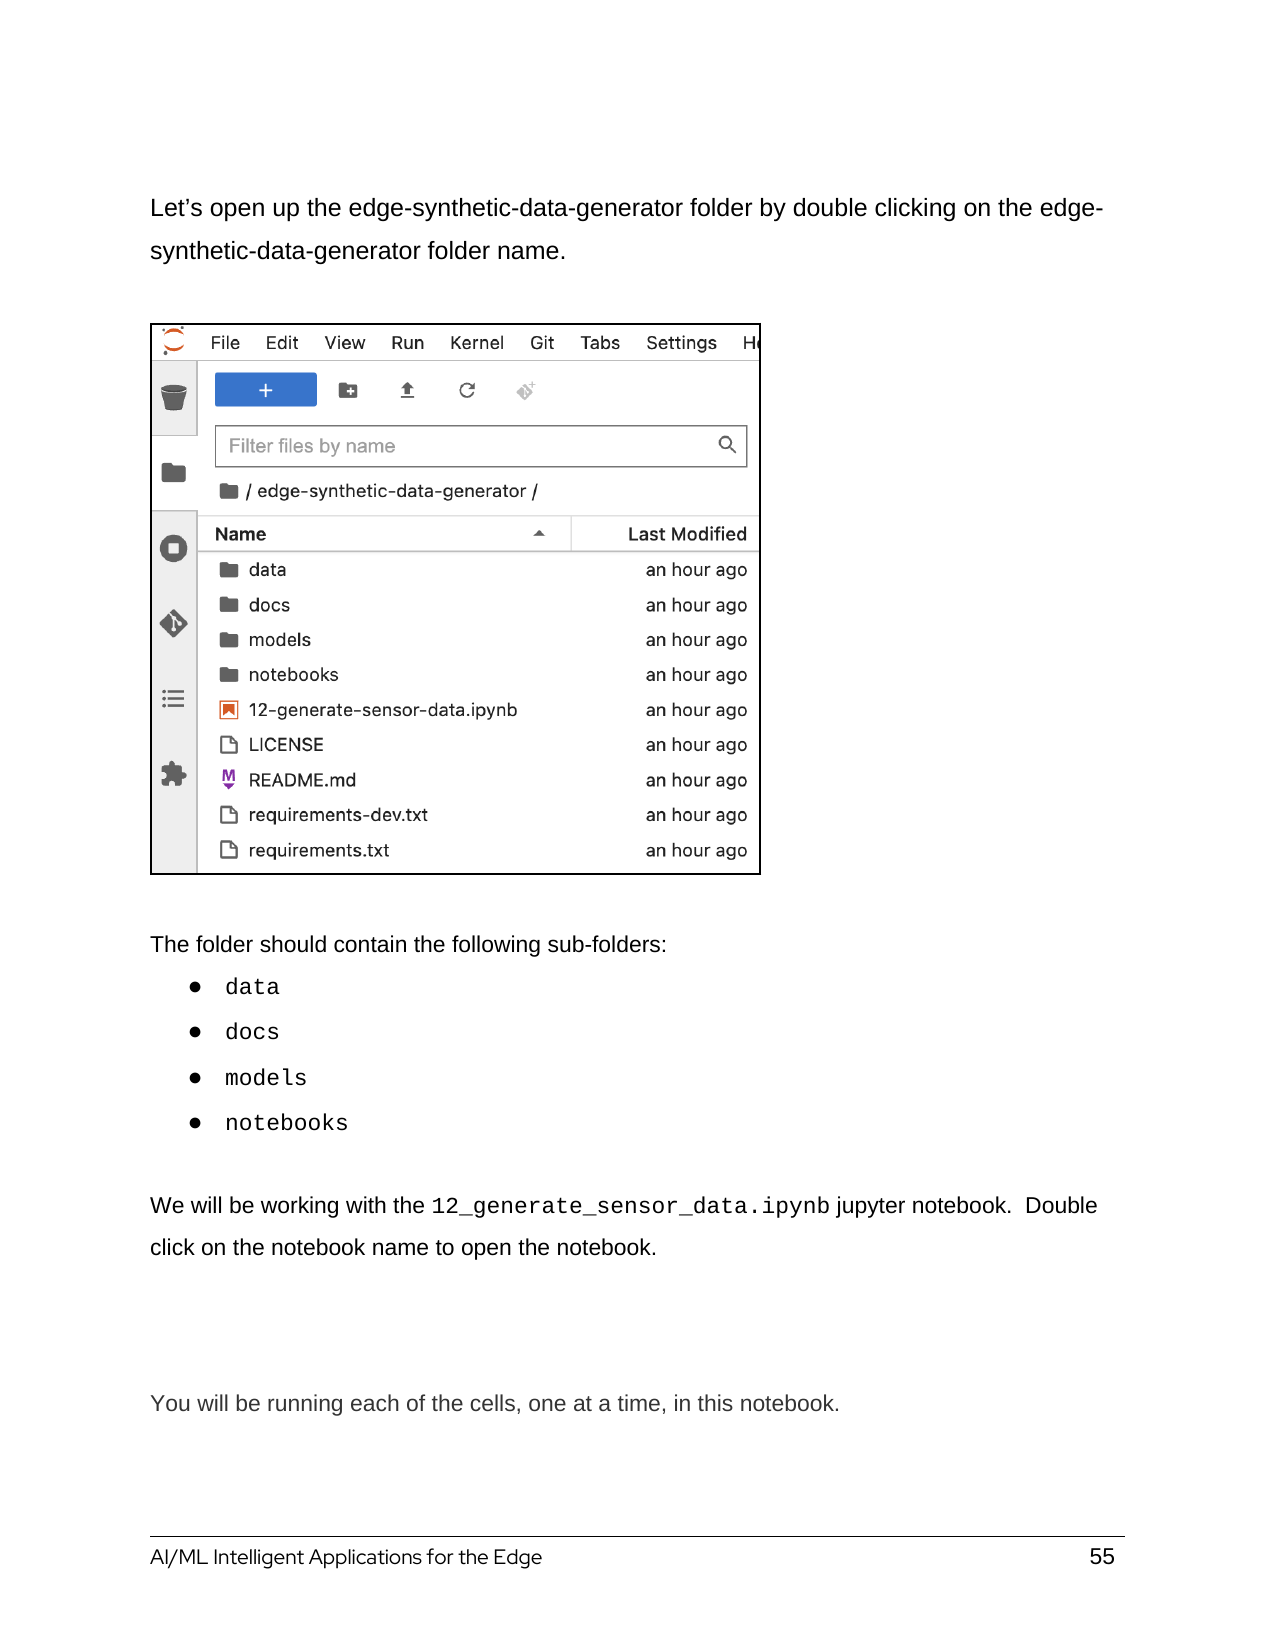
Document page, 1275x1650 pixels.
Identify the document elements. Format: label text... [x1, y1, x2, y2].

text The folder should contain the following sub-folders: [150, 931, 1125, 958]
list notebooks [187, 1107, 1125, 1137]
picture [152, 325, 759, 873]
text We will be working with the 12_generate_sensor_data.ipynb jupyter notebook. Double click on the notebook name to open the notebook. [150, 1192, 1125, 1260]
list docs [187, 1016, 1125, 1047]
text Let’s open up the edge-synthetic-data-generator folder by double clicking on the edge-synthetic-data-generator folder name. [150, 193, 1125, 265]
text You will be running each of the cells, one at a time, in this notebook. [150, 1390, 1125, 1417]
list models [187, 1062, 1125, 1092]
list data [187, 971, 1125, 1001]
